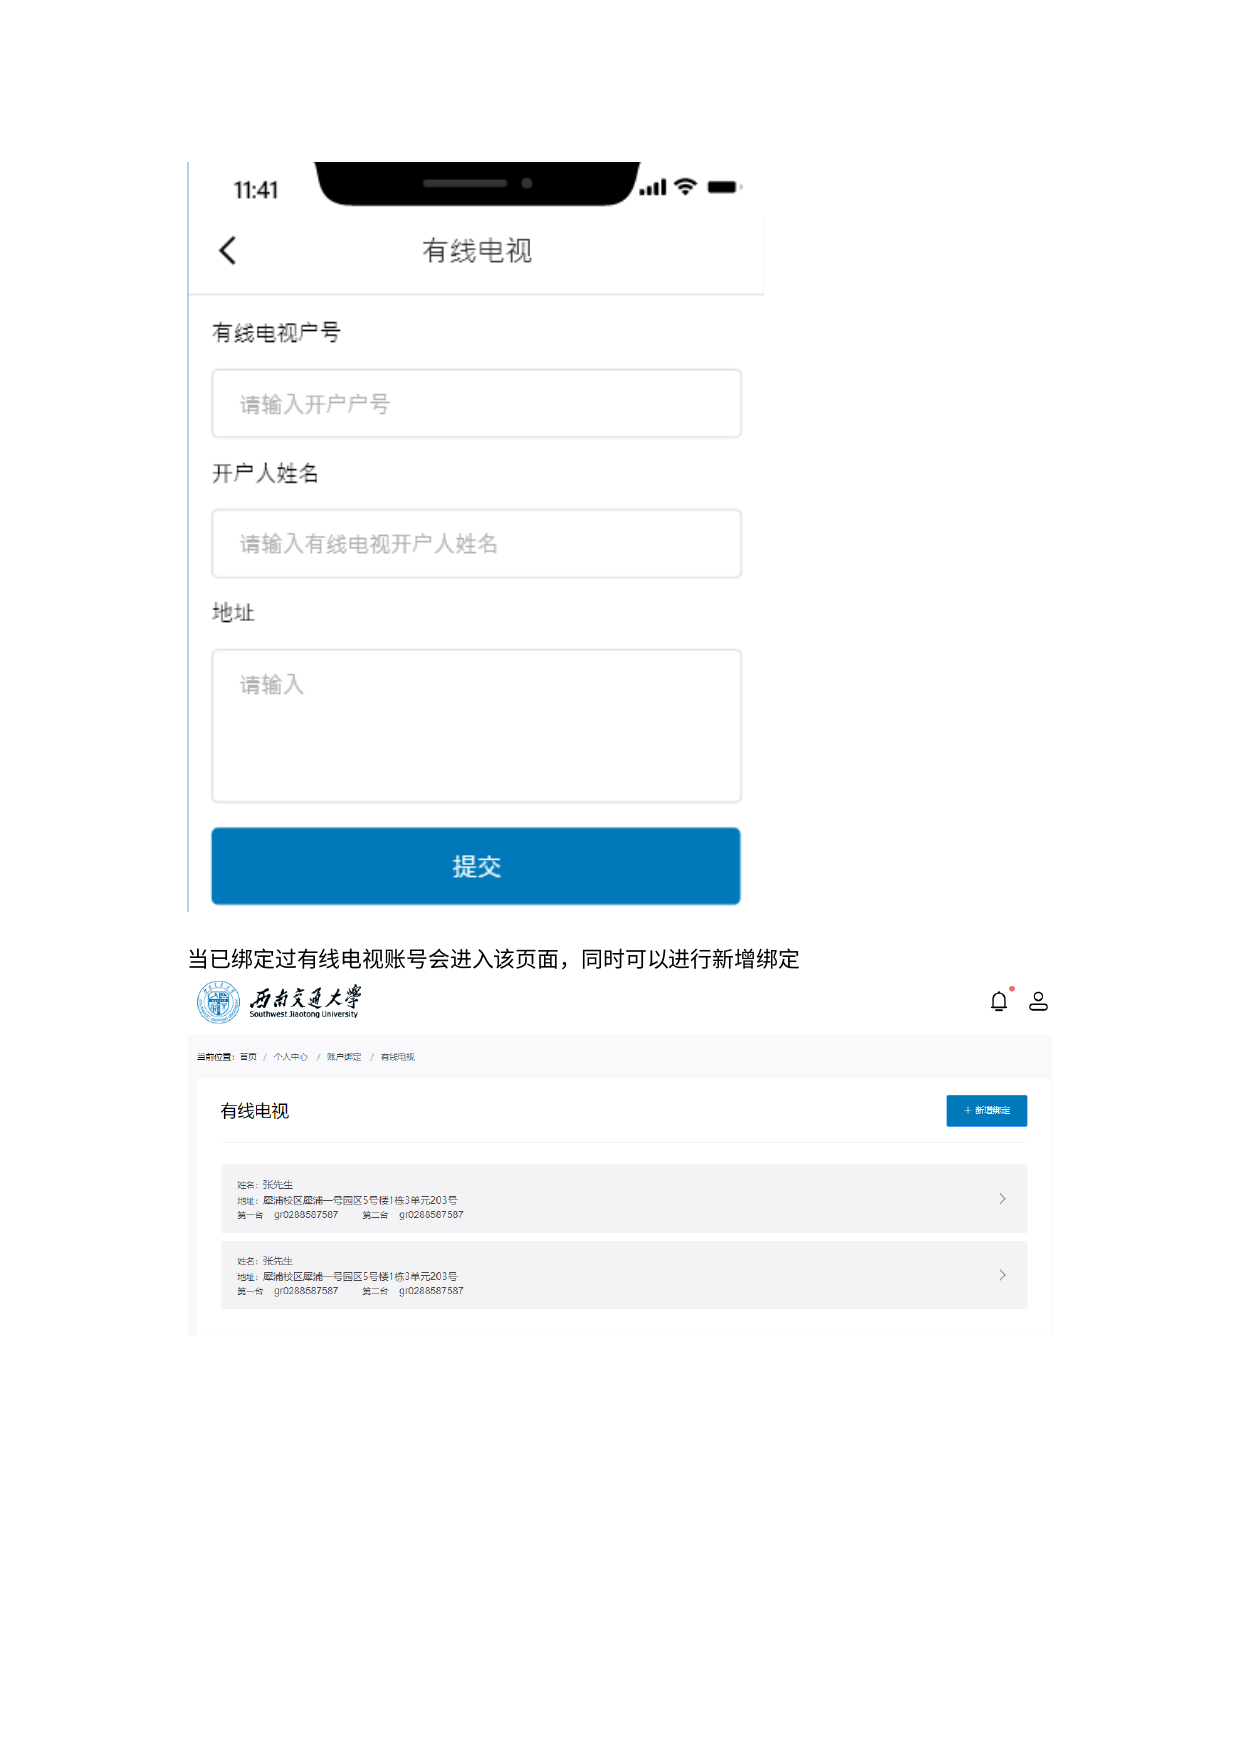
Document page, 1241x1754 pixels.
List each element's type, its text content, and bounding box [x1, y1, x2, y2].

picture [187, 974, 1052, 1336]
list 当已绑定过有线电视账号会进入该页面，同时可以进行新增绑定 [187, 942, 1053, 974]
picture [187, 162, 764, 912]
